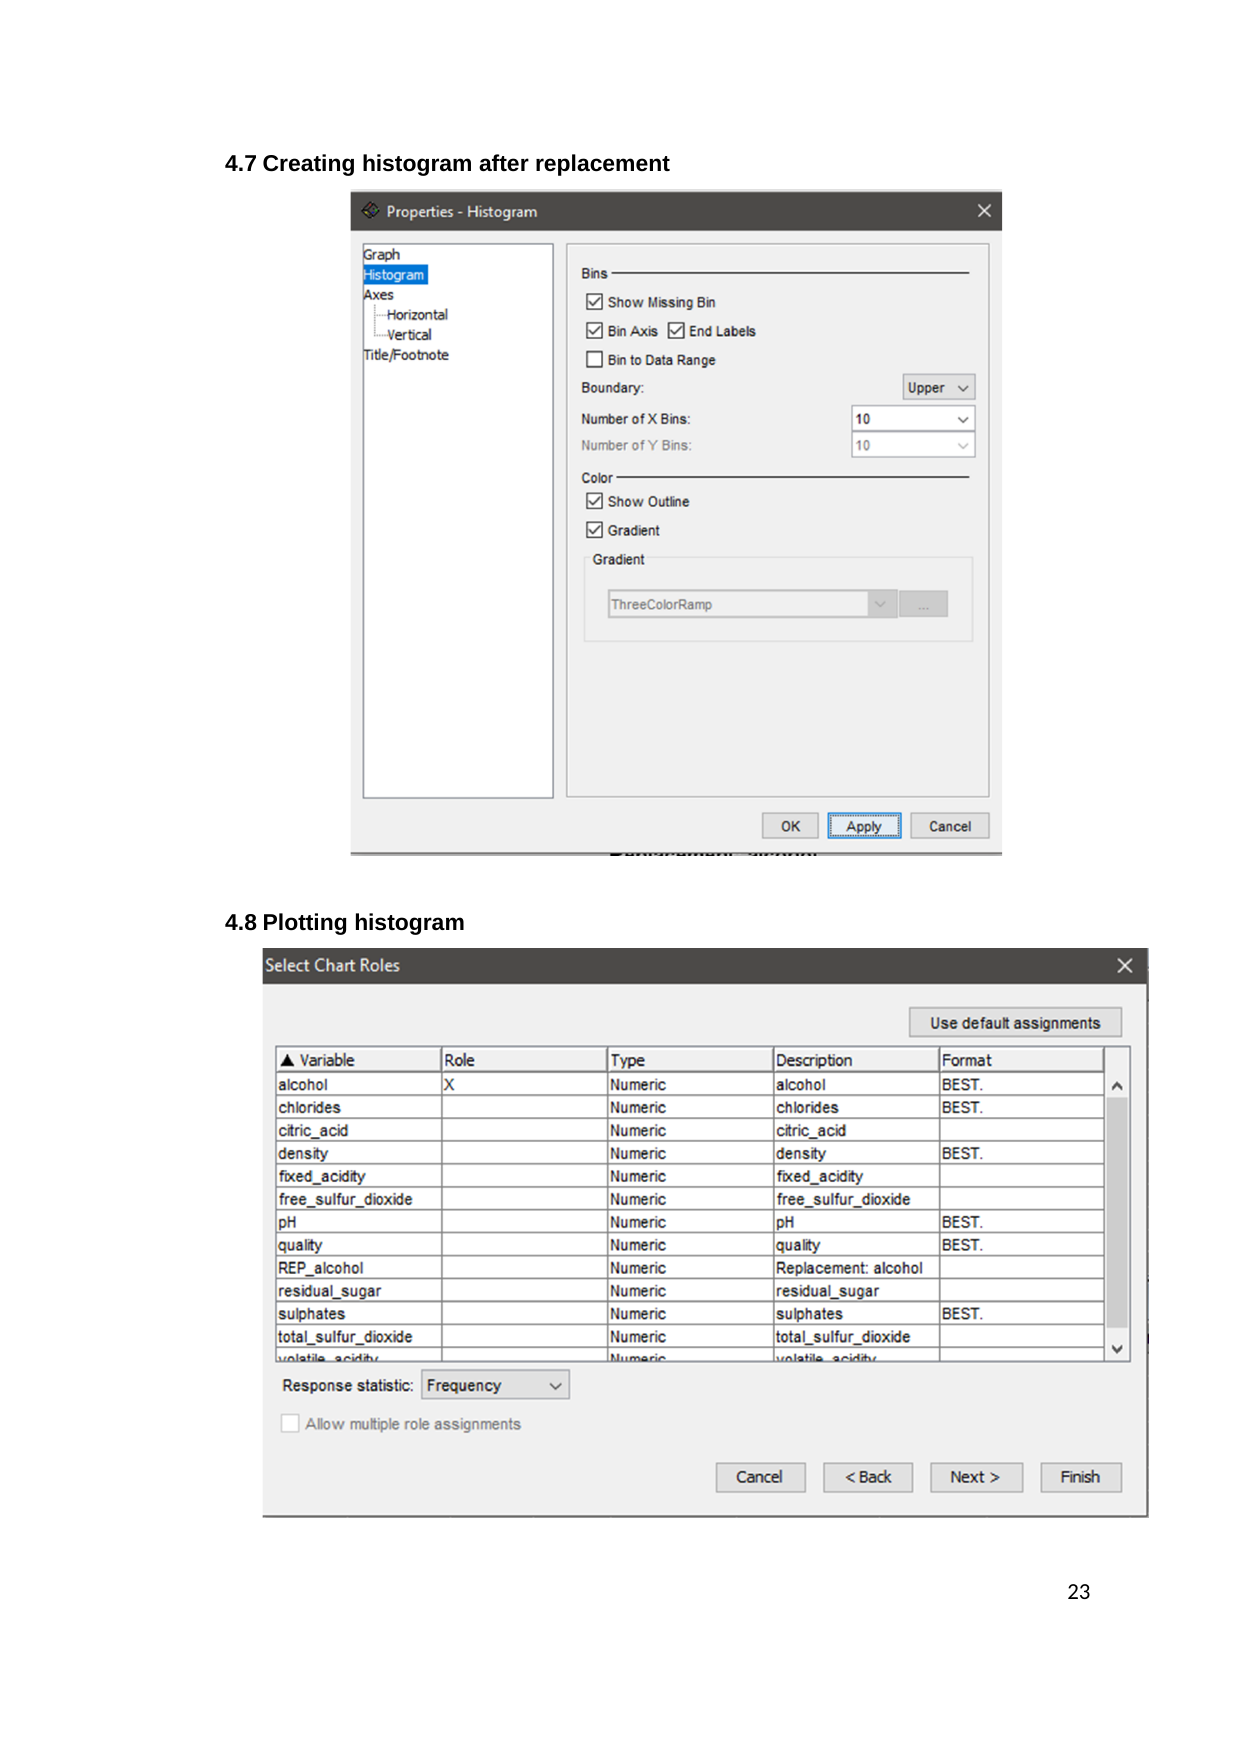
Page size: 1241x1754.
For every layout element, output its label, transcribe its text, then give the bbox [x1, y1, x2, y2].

picture [350, 189, 1003, 856]
list Plotting histogram [225, 909, 1090, 936]
list Creating histogram after replacement [225, 150, 1090, 176]
picture [262, 948, 1149, 1518]
